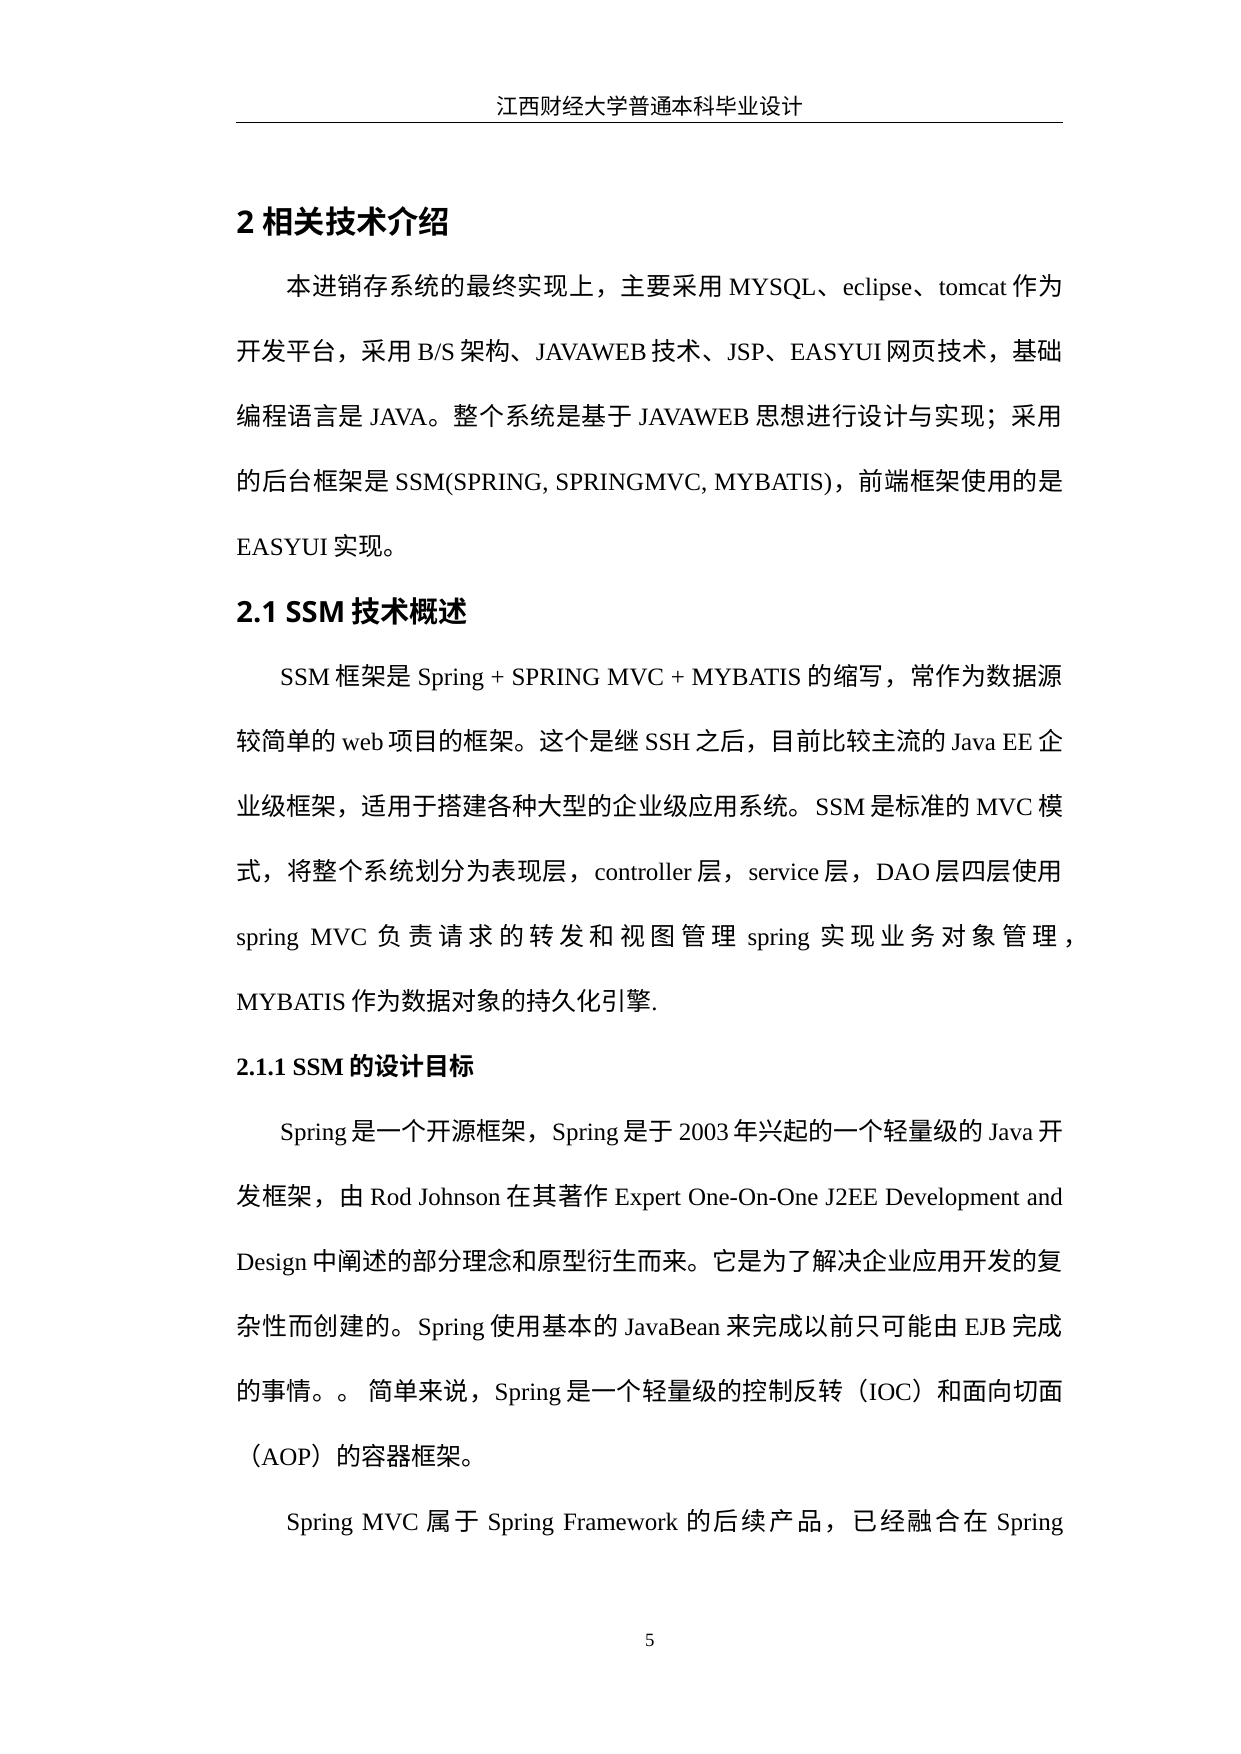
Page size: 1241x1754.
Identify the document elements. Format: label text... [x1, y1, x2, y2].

text SSM框架是Spring + SPRING MVC + MYBATIS的缩写，常作为数据源较简单的web项目的框架。这个是继SSH之后，目前比较主流的Java EE企业级框架，适用于搭建各种大型的企业级应用系统。SSM是标准的MVC模式，将整个系统划分为表现层，controller层，service层，DAO层四层使用spring MVC负责请求的转发和视图管理spring实现业务对象管理，MYBATIS作为数据对象的持久化引擎. [236, 642, 1063, 1032]
subtitle 2.1.1 SSM的设计目标 [236, 1032, 1063, 1097]
text 2 相关技术介绍 [236, 187, 1063, 252]
text 本进销存系统的最终实现上，主要采用MYSQL、eclipse、tomcat作为开发平台，采用B/S架构、JAVAWEB技术、JSP、EASYUI网页技术，基础编程语言是JAVA。整个系统是基于JAVAWEB思想进行设计与实现；采用的后台框架是SSM(SPRING, SPRINGMVC, MYBATIS)，前端框架使用的是EASYUI实现。 [236, 252, 1063, 577]
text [236, 1487, 1063, 1552]
text Spring是一个开源框架，Spring是于2003年兴起的一个轻量级的Java开发框架，由Rod Johnson在其著作Expert One-On-One J2EE Development and Design中阐述的部分理念和原型衍生而来。它是为了解决企业应用开发的复杂性而创建的。Spring使用基本的JavaBean来完成以前只可能由EJB完成的事情。。 简单来说，Spring是一个轻量级的控制反转（IOC）和面向切面（AOP）的容器框架。 [236, 1097, 1063, 1487]
subtitle 2.1 SSM技术概述 [236, 577, 1063, 642]
